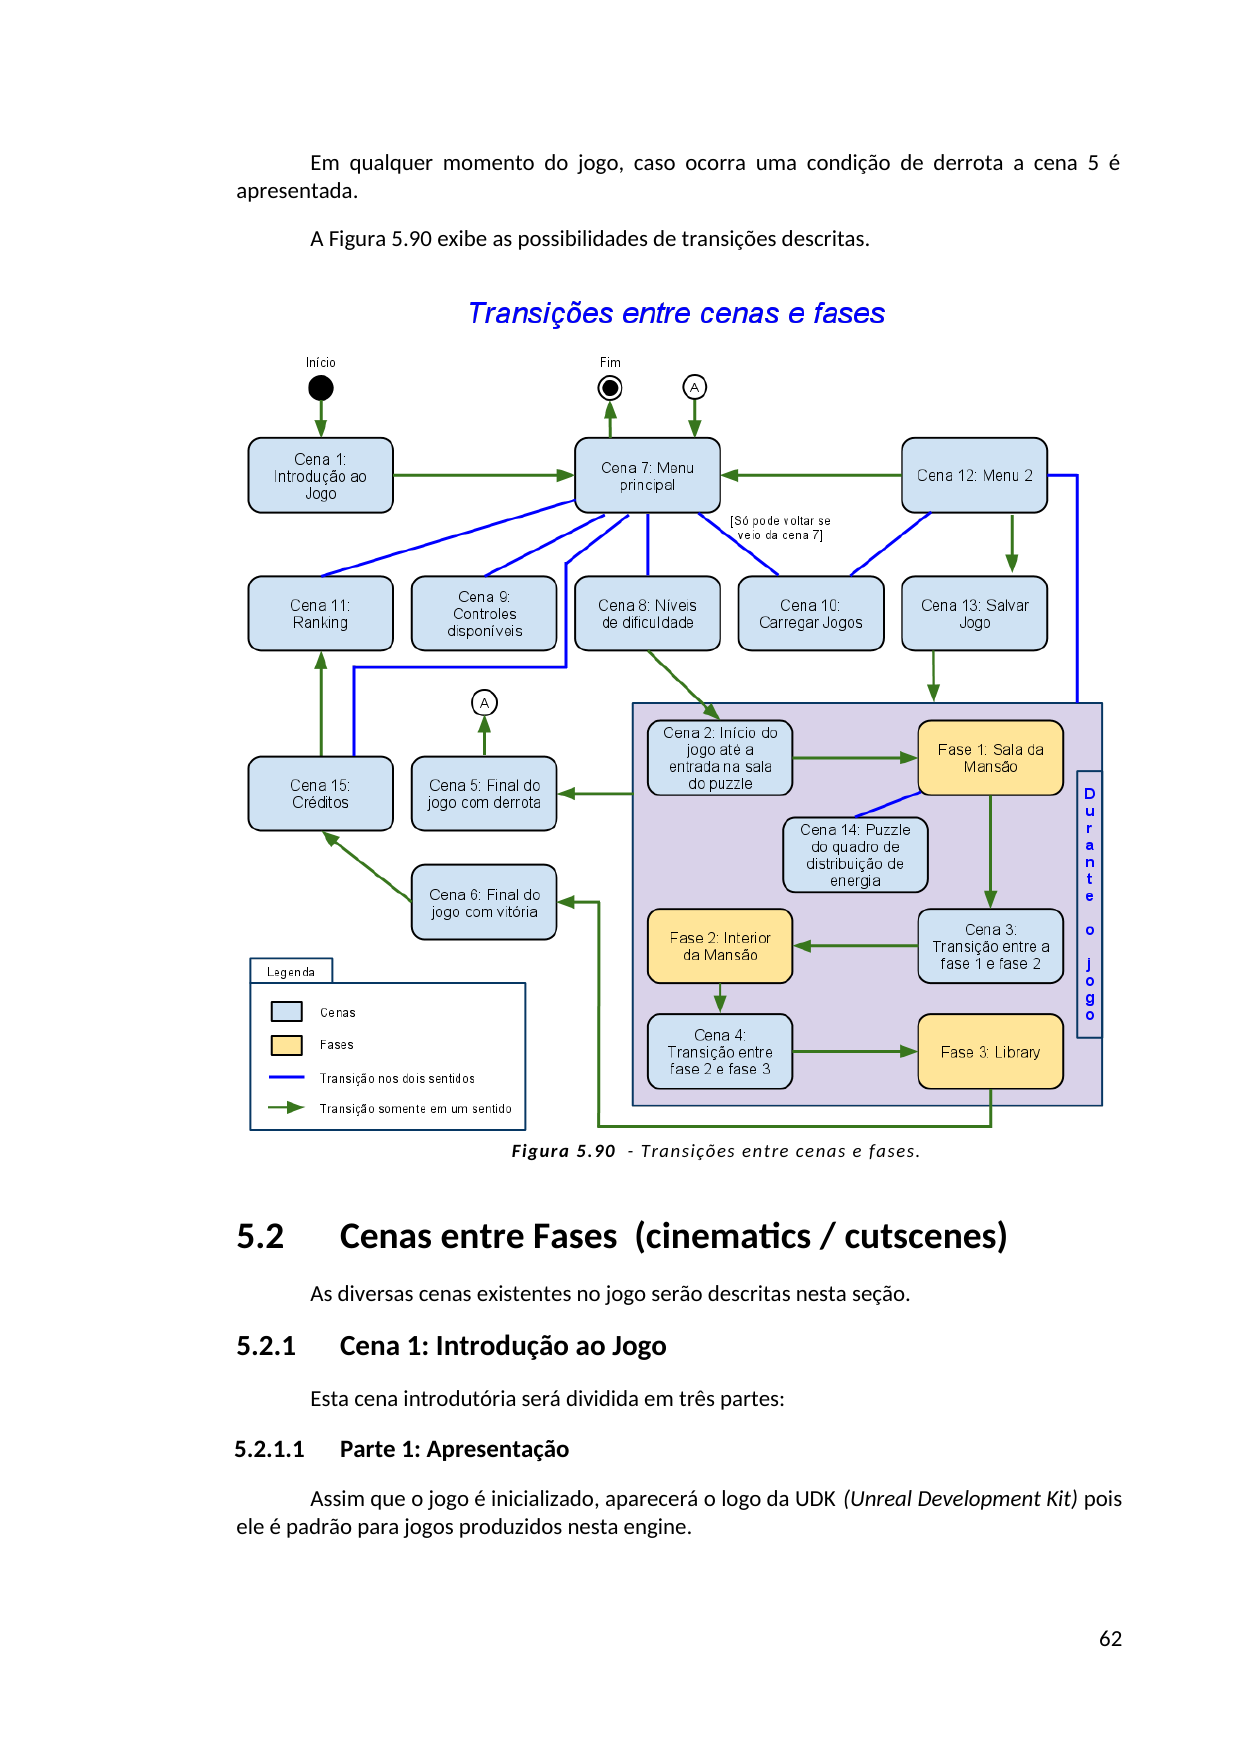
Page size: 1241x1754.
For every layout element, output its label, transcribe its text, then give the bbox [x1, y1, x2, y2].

subtitle Parte 1: Apresentação [234, 1433, 1122, 1463]
subtitle Cena 1: Introdução ao Jogo [236, 1327, 1122, 1363]
text Assim que o jogo é inicializado, aparecerá o logo da UDK (Unreal Development Kit) pois ele é padrão para jogos produzidos nesta engine. [236, 1484, 1122, 1540]
picture [243, 273, 1115, 1139]
text Esta cena introdutória será dividida em três partes: [236, 1384, 1122, 1412]
subtitle Cenas entre Fases (cinematics / cutscenes) [236, 1212, 1122, 1258]
text As diversas cenas existentes no jogo serão descritas nesta seção. [236, 1279, 1122, 1307]
text Em qualquer momento do jogo, caso ocorra uma condição de derrota a cena 5 é apresentada. [236, 148, 1122, 204]
